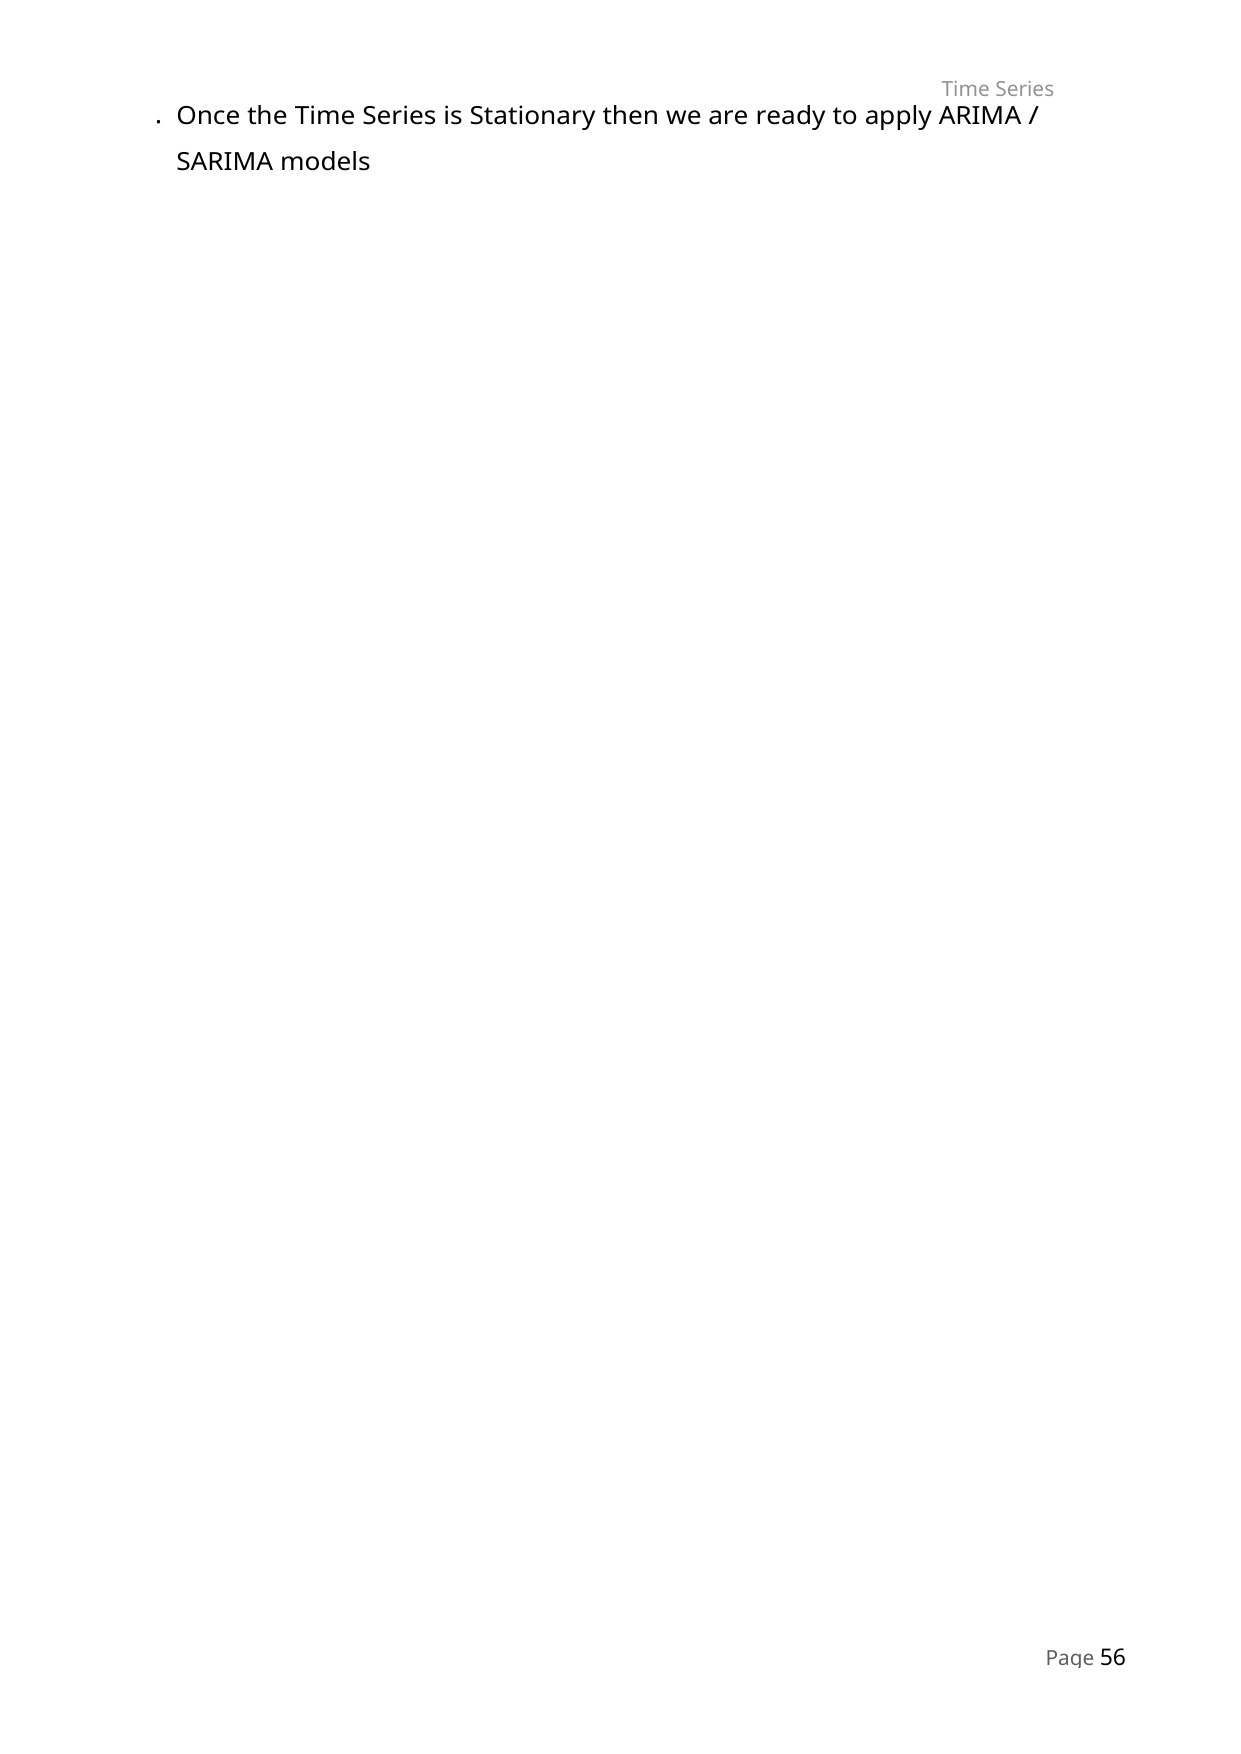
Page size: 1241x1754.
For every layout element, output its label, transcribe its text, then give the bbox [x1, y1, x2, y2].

list Once the Time Series is Stationary then we are ready to apply ARIMA / SARIMA models [156, 98, 1096, 177]
